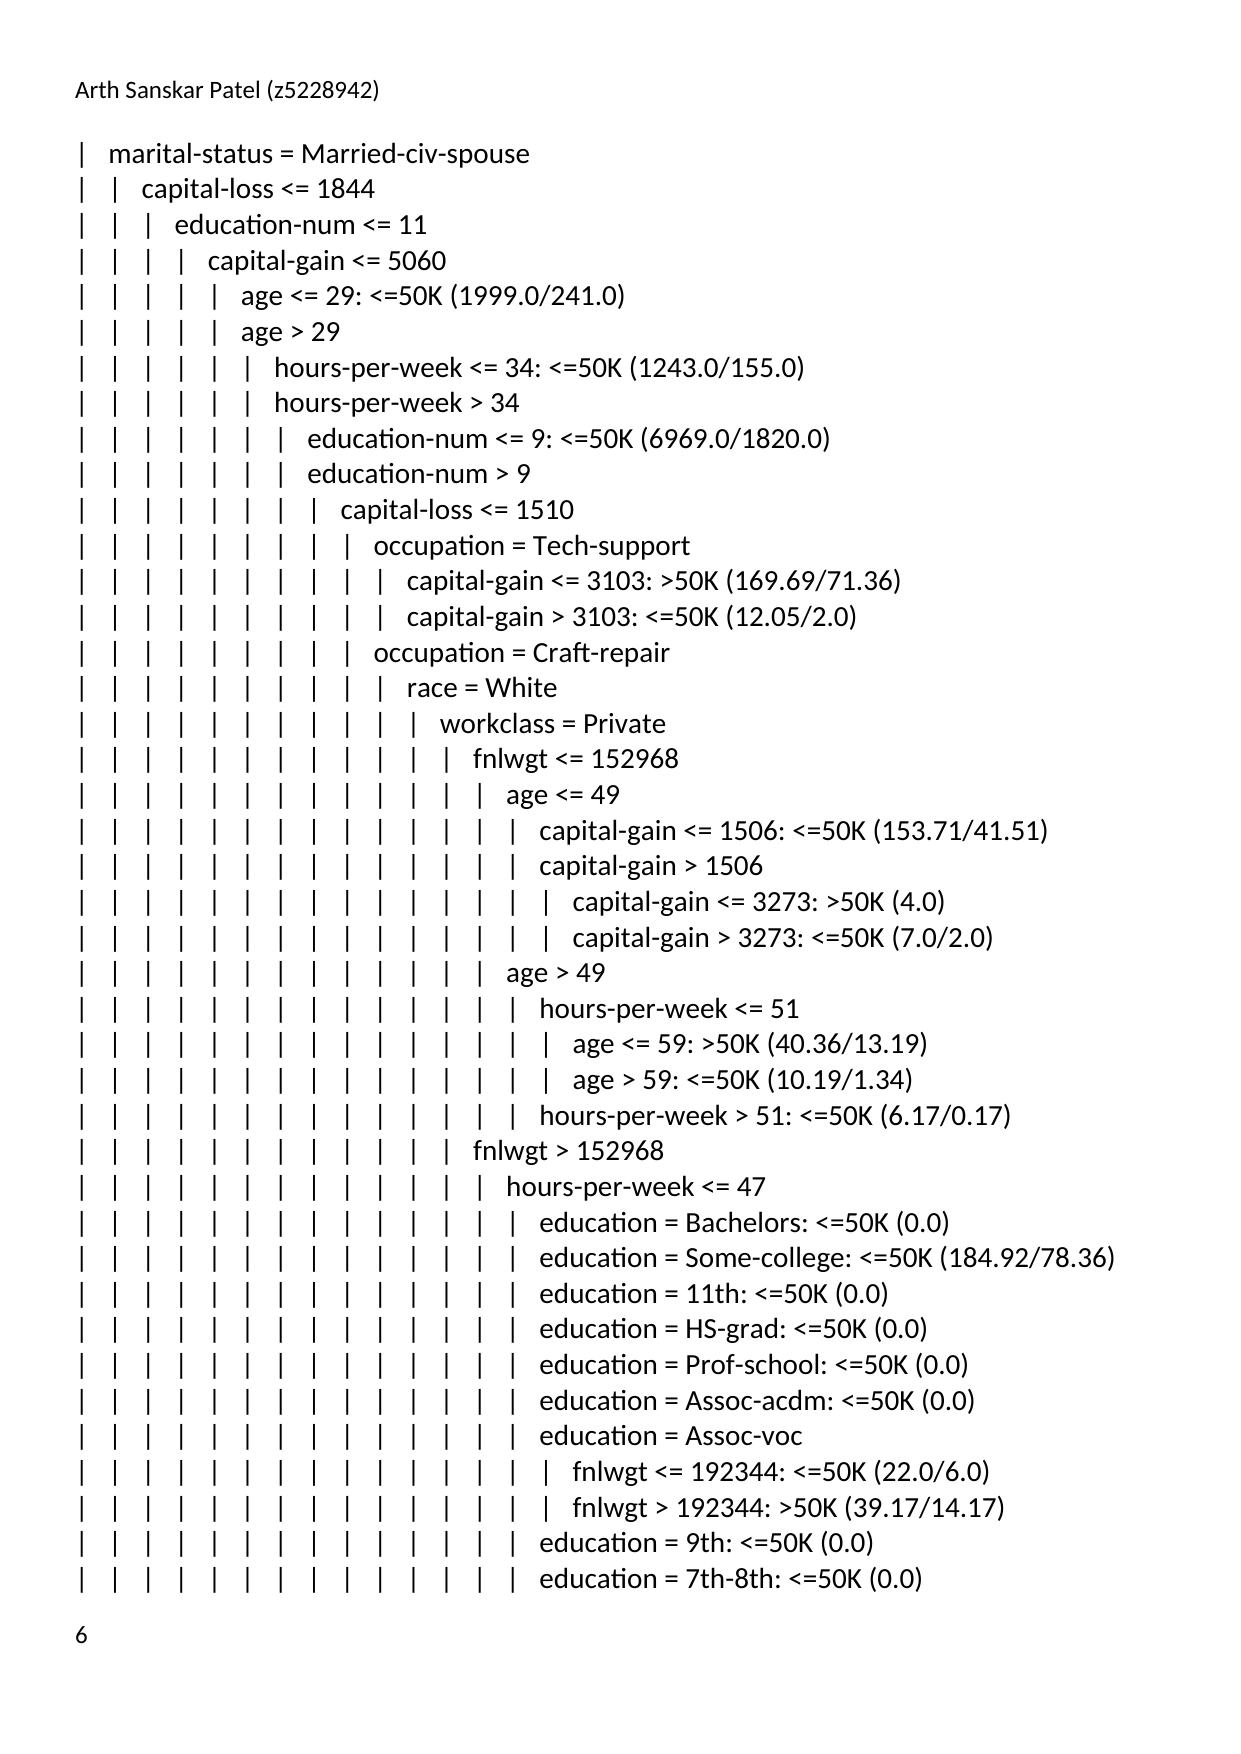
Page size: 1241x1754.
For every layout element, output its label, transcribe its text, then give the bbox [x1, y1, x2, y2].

text | | | | | | | | | | capital-gain <= 3103: >50K (169.69/71.36) [75, 562, 1165, 598]
text | | | | | | | | | occupation = Craft-repair [75, 634, 1165, 669]
text | | | | | | | | | | | | | | education = 11th: <=50K (0.0) [75, 1275, 1165, 1311]
text | | | | | | | | | | | | | | education = Prof-school: <=50K (0.0) [75, 1346, 1165, 1382]
text | | | | | | | education-num > 9 [75, 456, 1165, 491]
text | | | | | age > 29 [75, 313, 1165, 349]
text | | | | | | | | capital-loss <= 1510 [75, 491, 1165, 527]
text | | | | | | | | | | | | | | education = Assoc-acdm: <=50K (0.0) [75, 1382, 1165, 1417]
text | | | | | | | | | | | | | | capital-gain <= 1506: <=50K (153.71/41.51) [75, 812, 1165, 847]
text | | | | | | | education-num <= 9: <=50K (6969.0/1820.0) [75, 420, 1165, 456]
text | | | | | | | | | | | | | | capital-gain > 1506 [75, 847, 1165, 883]
text | | | | capital-gain <= 5060 [75, 242, 1165, 277]
text | | | | | | | | | | | | | | | fnlwgt <= 192344: <=50K (22.0/6.0) [75, 1453, 1165, 1489]
text | | | | | | hours-per-week <= 34: <=50K (1243.0/155.0) [75, 349, 1165, 384]
text | | | | | | | | | | | | | age > 49 [75, 954, 1165, 990]
text | | | | | | | | | | | | | | hours-per-week <= 51 [75, 990, 1165, 1026]
text | | | | | | | | | | | workclass = Private [75, 705, 1165, 741]
text | | | | | | | | | | | | | | | age <= 59: >50K (40.36/13.19) [75, 1026, 1165, 1061]
text | | | education-num <= 11 [75, 206, 1165, 242]
text | | | | | | | | | | | | fnlwgt > 152968 [75, 1132, 1165, 1168]
text | | | | | | | | | | | | | | education = 9th: <=50K (0.0) [75, 1524, 1165, 1560]
text | | | | | | | | | | | | | | hours-per-week > 51: <=50K (6.17/0.17) [75, 1097, 1165, 1132]
text | | | | | | | | | | | | | | education = HS-grad: <=50K (0.0) [75, 1311, 1165, 1346]
text | | | | | age <= 29: <=50K (1999.0/241.0) [75, 277, 1165, 313]
text | | | | | | | | | | | | | | | age > 59: <=50K (10.19/1.34) [75, 1061, 1165, 1097]
text | | | | | | | | | | | | | | | fnlwgt > 192344: >50K (39.17/14.17) [75, 1489, 1165, 1524]
text | | | | | | | | | | | | | | education = Assoc-voc [75, 1417, 1165, 1453]
text | | | | | | hours-per-week > 34 [75, 384, 1165, 420]
text | | | | | | | | | | | | | | | capital-gain <= 3273: >50K (4.0) [75, 883, 1165, 919]
text | | | | | | | | | | | | | | education = 7th-8th: <=50K (0.0) [75, 1560, 1165, 1596]
text | | | | | | | | | | capital-gain > 3103: <=50K (12.05/2.0) [75, 598, 1165, 634]
text | | capital-loss <= 1844 [75, 171, 1165, 206]
text | | | | | | | | | occupation = Tech-support [75, 527, 1165, 562]
text | | | | | | | | | | | | | age <= 49 [75, 776, 1165, 812]
text | | | | | | | | | | | | | hours-per-week <= 47 [75, 1168, 1165, 1204]
text | | | | | | | | | | | | | | | capital-gain > 3273: <=50K (7.0/2.0) [75, 919, 1165, 954]
text | marital-status = Married-civ-spouse [75, 135, 1165, 171]
text | | | | | | | | | | | | | | education = Some-college: <=50K (184.92/78.36) [75, 1239, 1165, 1275]
text | | | | | | | | | | | | fnlwgt <= 152968 [75, 741, 1165, 776]
text | | | | | | | | | | | | | | education = Bachelors: <=50K (0.0) [75, 1204, 1165, 1239]
text | | | | | | | | | | race = White [75, 669, 1165, 705]
